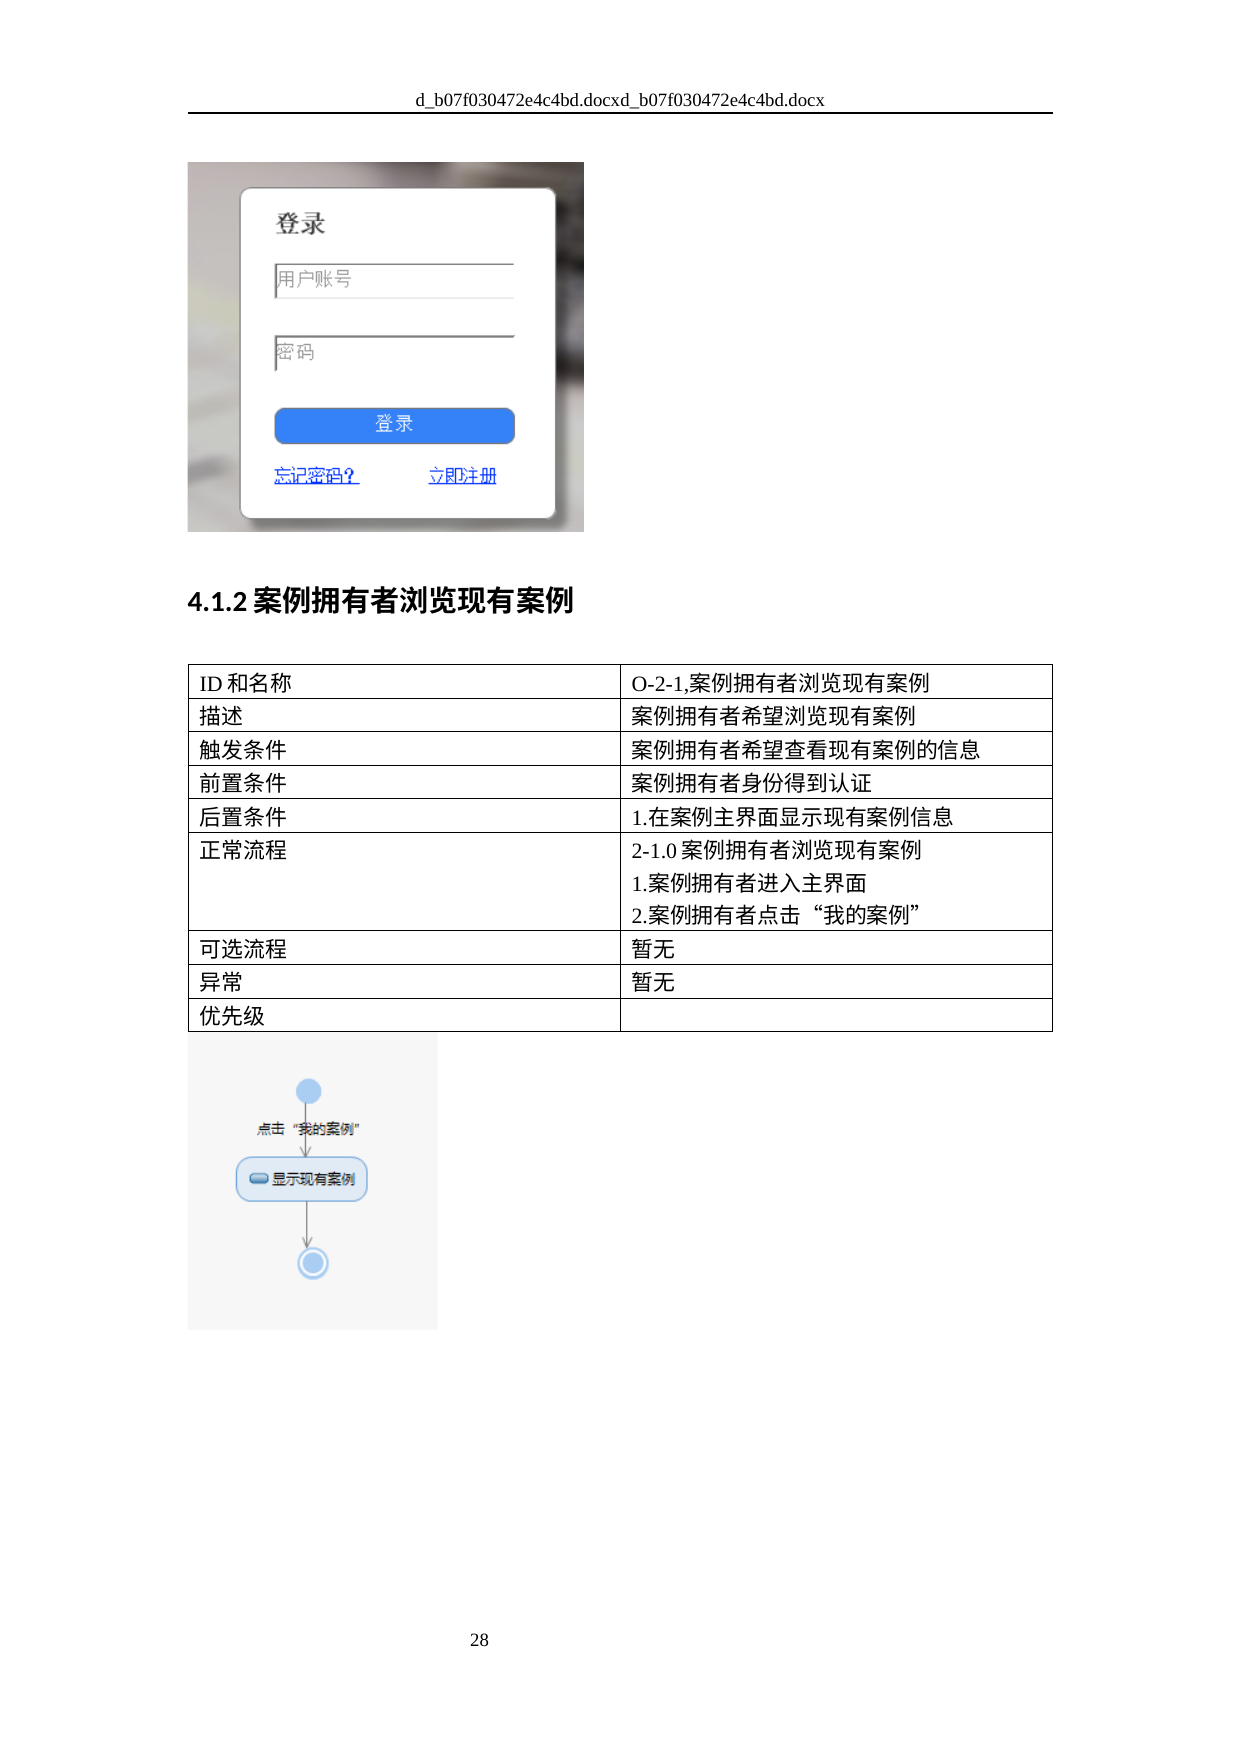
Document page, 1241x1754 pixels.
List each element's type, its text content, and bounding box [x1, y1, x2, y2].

table_cell 暂无 [621, 965, 1052, 997]
table_cell 1.在案例主界面显示现有案例信息 [621, 799, 1052, 832]
table_cell 后置条件 [189, 799, 620, 832]
table_cell 正常流程 [189, 833, 620, 930]
table_cell 描述 [189, 699, 620, 731]
table_cell 触发条件 [189, 732, 620, 765]
subtitle 4.1.2案例拥有者浏览现有案例 [187, 567, 1053, 632]
table_cell 暂无 [621, 931, 1052, 964]
table_cell 优先级 [189, 999, 620, 1031]
table_cell 案例拥有者希望浏览现有案例 [621, 699, 1052, 731]
picture [187, 1032, 438, 1330]
table_cell 可选流程 [189, 931, 620, 964]
table_header O-2-1,案例拥有者浏览现有案例 [621, 665, 1052, 698]
picture [187, 162, 584, 532]
table_cell 前置条件 [189, 766, 620, 798]
table_cell 异常 [189, 965, 620, 997]
table_cell 案例拥有者身份得到认证 [621, 766, 1052, 798]
table_header ID和名称 [189, 665, 620, 698]
table_cell 案例拥有者希望查看现有案例的信息 [621, 732, 1052, 765]
table_cell [621, 999, 1052, 1031]
table_cell 2-1.0案例拥有者浏览现有案例 1.案例拥有者进入主界面 2.案例拥有者点击“我的案例” [621, 833, 1052, 930]
